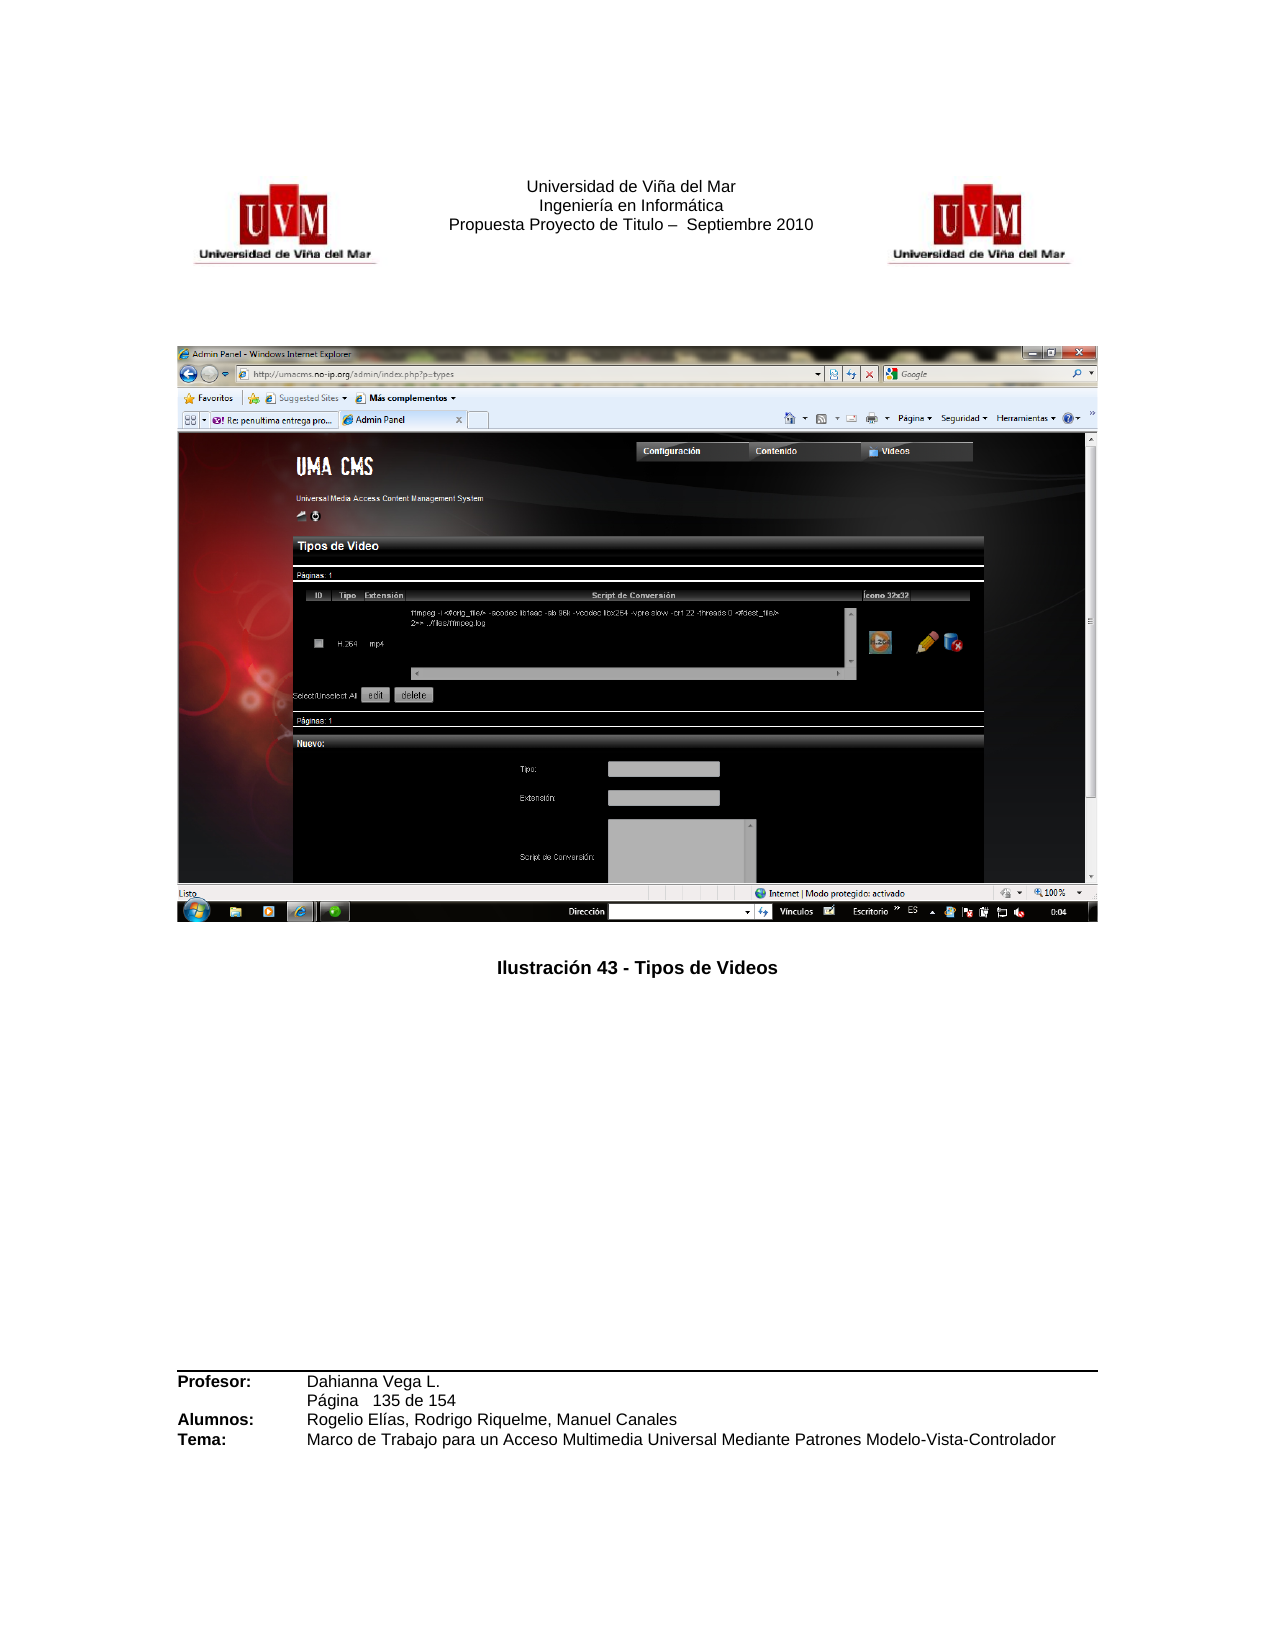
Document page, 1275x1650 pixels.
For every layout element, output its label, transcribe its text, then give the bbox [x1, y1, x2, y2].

picture [177, 176, 390, 267]
picture [177, 346, 1098, 922]
picture [871, 176, 1084, 267]
